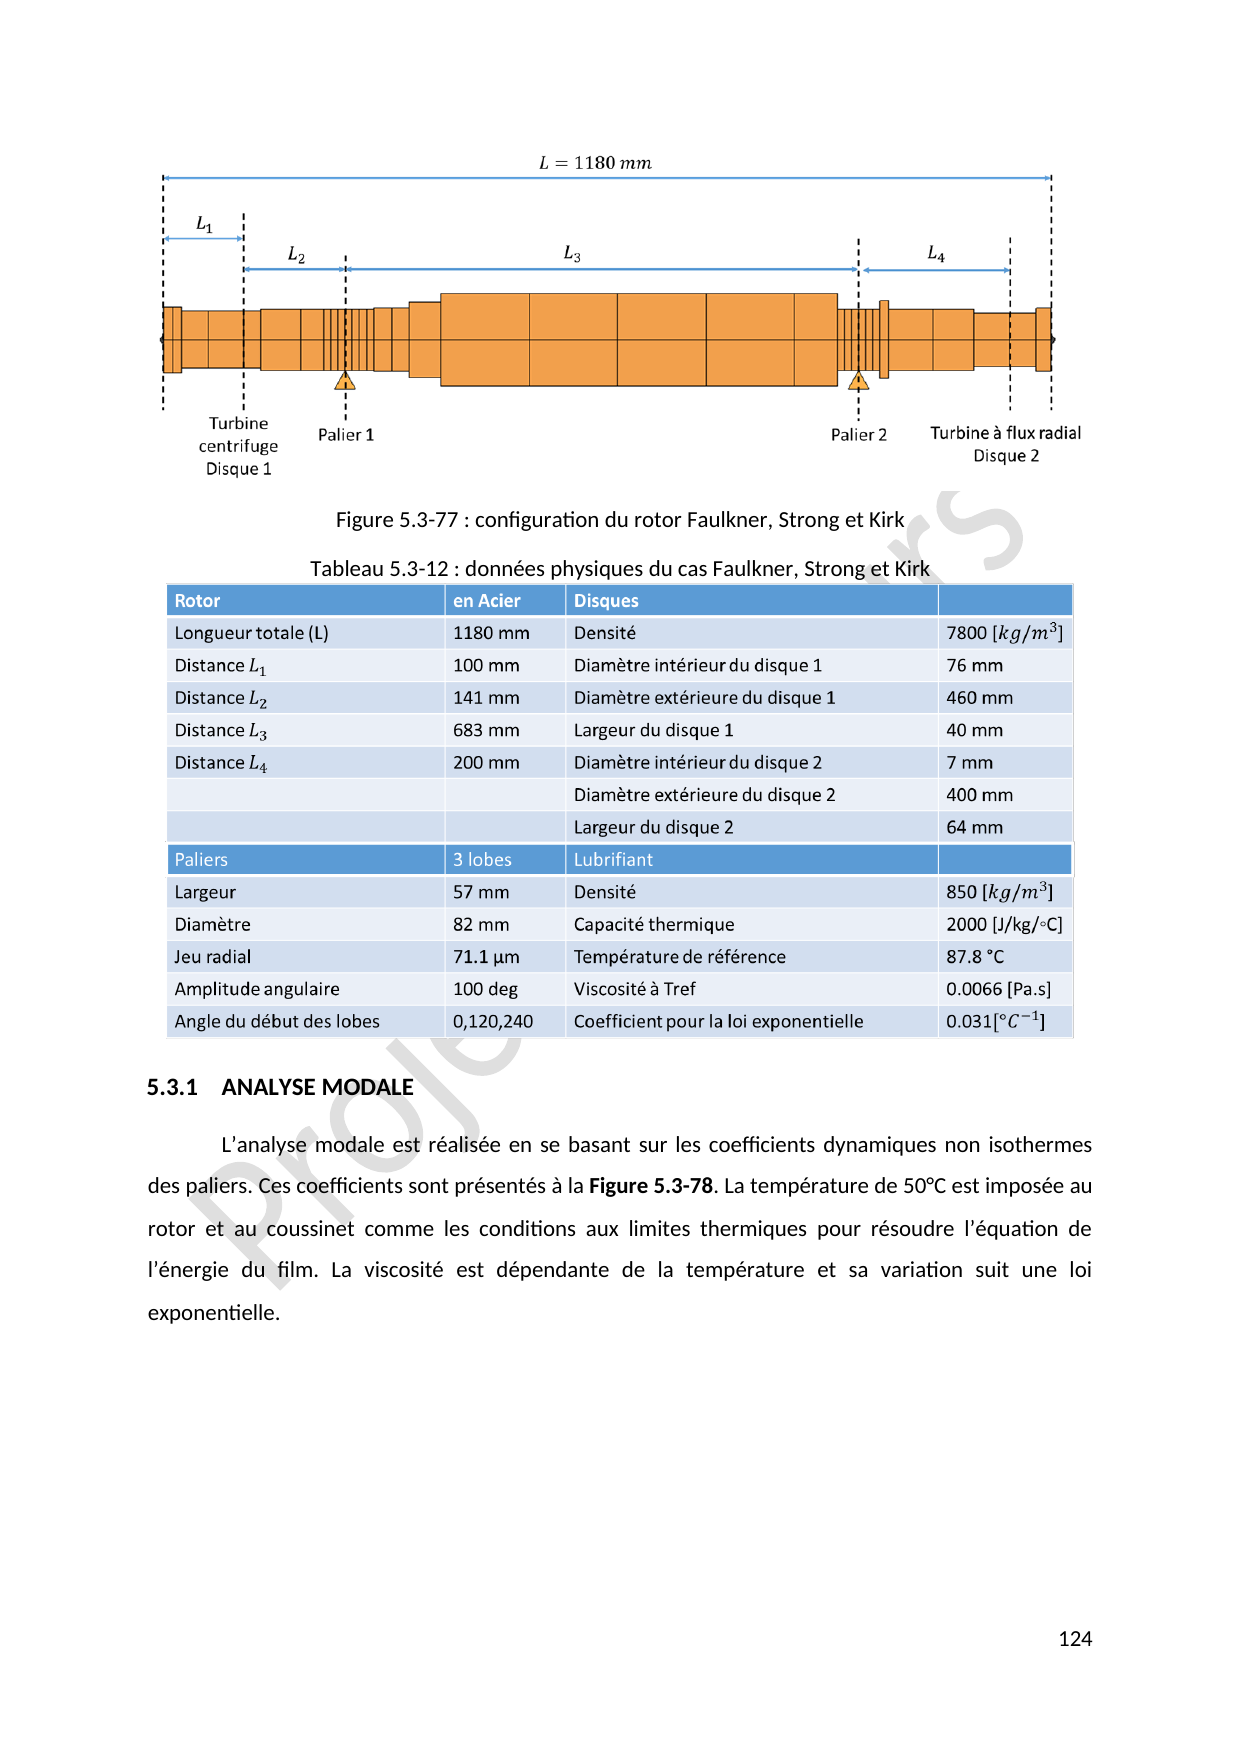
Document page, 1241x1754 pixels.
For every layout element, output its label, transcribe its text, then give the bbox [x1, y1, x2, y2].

picture [147, 147, 1093, 491]
subtitle Analyse modale [146, 1071, 1093, 1102]
picture [164, 581, 1076, 1045]
